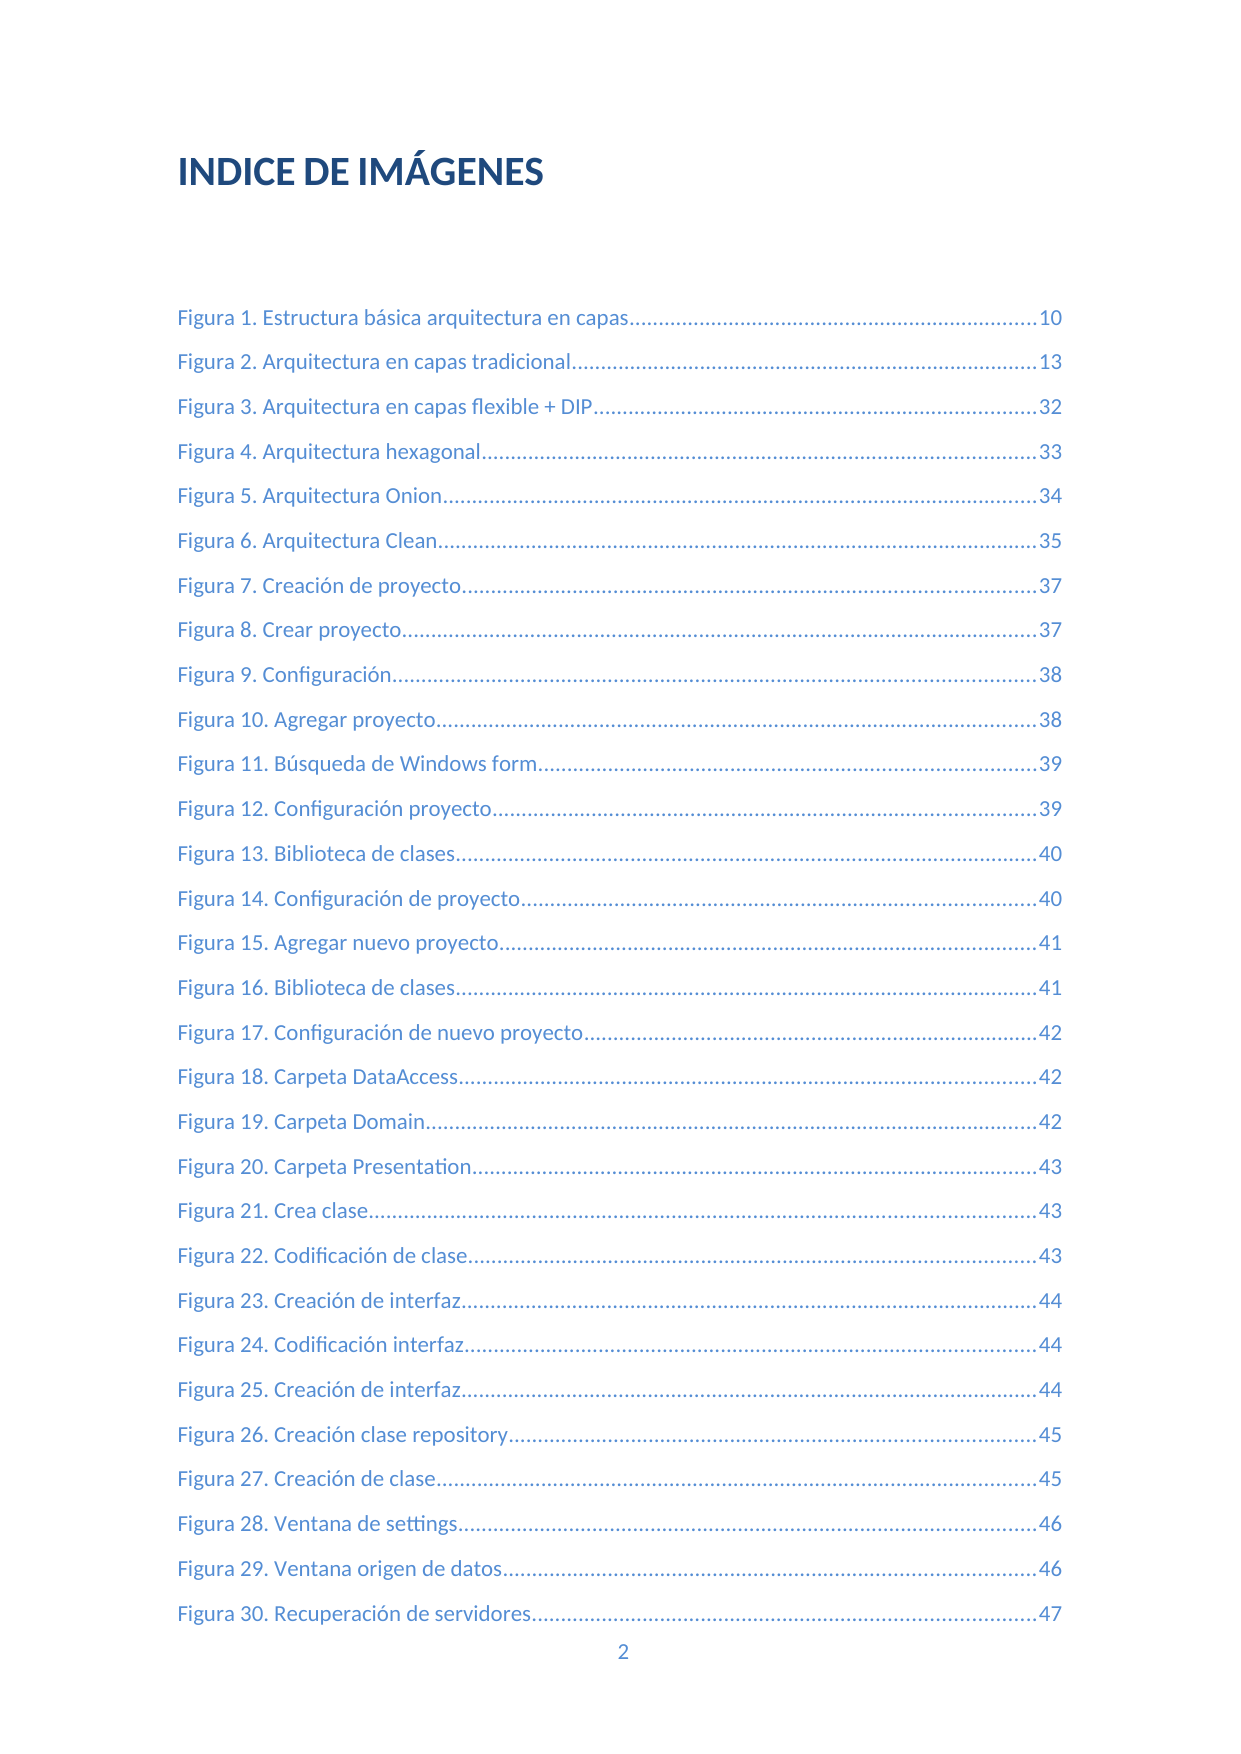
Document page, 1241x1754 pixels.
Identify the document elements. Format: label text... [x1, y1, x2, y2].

text Figura 25. Creación de interfaz 44 [177, 1375, 1063, 1403]
text Figura 5. Arquitectura Onion 34 [177, 481, 1063, 509]
text Figura 28. Ventana de settings 46 [177, 1509, 1063, 1537]
text Figura 22. Codificación de clase 43 [177, 1241, 1063, 1269]
text Figura 14. Configuración de proyecto 40 [177, 884, 1063, 912]
text Figura 20. Carpeta Presentation 43 [177, 1152, 1063, 1180]
text Figura 26. Creación clase repository 45 [177, 1420, 1063, 1448]
text Figura 17. Configuración de nuevo proyecto 42 [177, 1018, 1063, 1046]
text Figura 30. Recuperación de servidores 47 [177, 1599, 1063, 1627]
text Figura 9. Configuración 38 [177, 660, 1063, 688]
text Figura 15. Agregar nuevo proyecto 41 [177, 928, 1063, 956]
text Figura 10. Agregar proyecto 38 [177, 705, 1063, 733]
text Figura 8. Crear proyecto 37 [177, 616, 1063, 643]
text Figura 12. Configuración proyecto 39 [177, 794, 1063, 822]
text Figura 3. Arquitectura en capas flexible + DIP 32 [177, 392, 1063, 420]
text Figura 2. Arquitectura en capas tradicional 13 [177, 347, 1063, 375]
text Figura 23. Creación de interfaz 44 [177, 1286, 1063, 1314]
text Figura 29. Ventana origen de datos 46 [177, 1554, 1063, 1582]
text Figura 4. Arquitectura hexagonal 33 [177, 437, 1063, 465]
text Figura 24. Codificación interfaz 44 [177, 1331, 1063, 1358]
text Figura 6. Arquitectura Clean 35 [177, 526, 1063, 554]
text Figura 11. Búsqueda de Windows form 39 [177, 749, 1063, 778]
text Figura 13. Biblioteca de clases 40 [177, 839, 1063, 867]
text Figura 19. Carpeta Domain 42 [177, 1107, 1063, 1135]
text Figura 18. Carpeta DataAccess 42 [177, 1062, 1063, 1090]
text Figura 16. Biblioteca de clases 41 [177, 973, 1063, 1001]
text Figura 27. Creación de clase 45 [177, 1464, 1063, 1493]
text Figura 7. Creación de proyecto 37 [177, 571, 1063, 599]
text Figura 21. Crea clase 43 [177, 1196, 1063, 1224]
text Figura 1. Estructura básica arquitectura en capas 10 [177, 303, 1063, 331]
text INDICE DE IMÁGENES [177, 145, 1063, 196]
